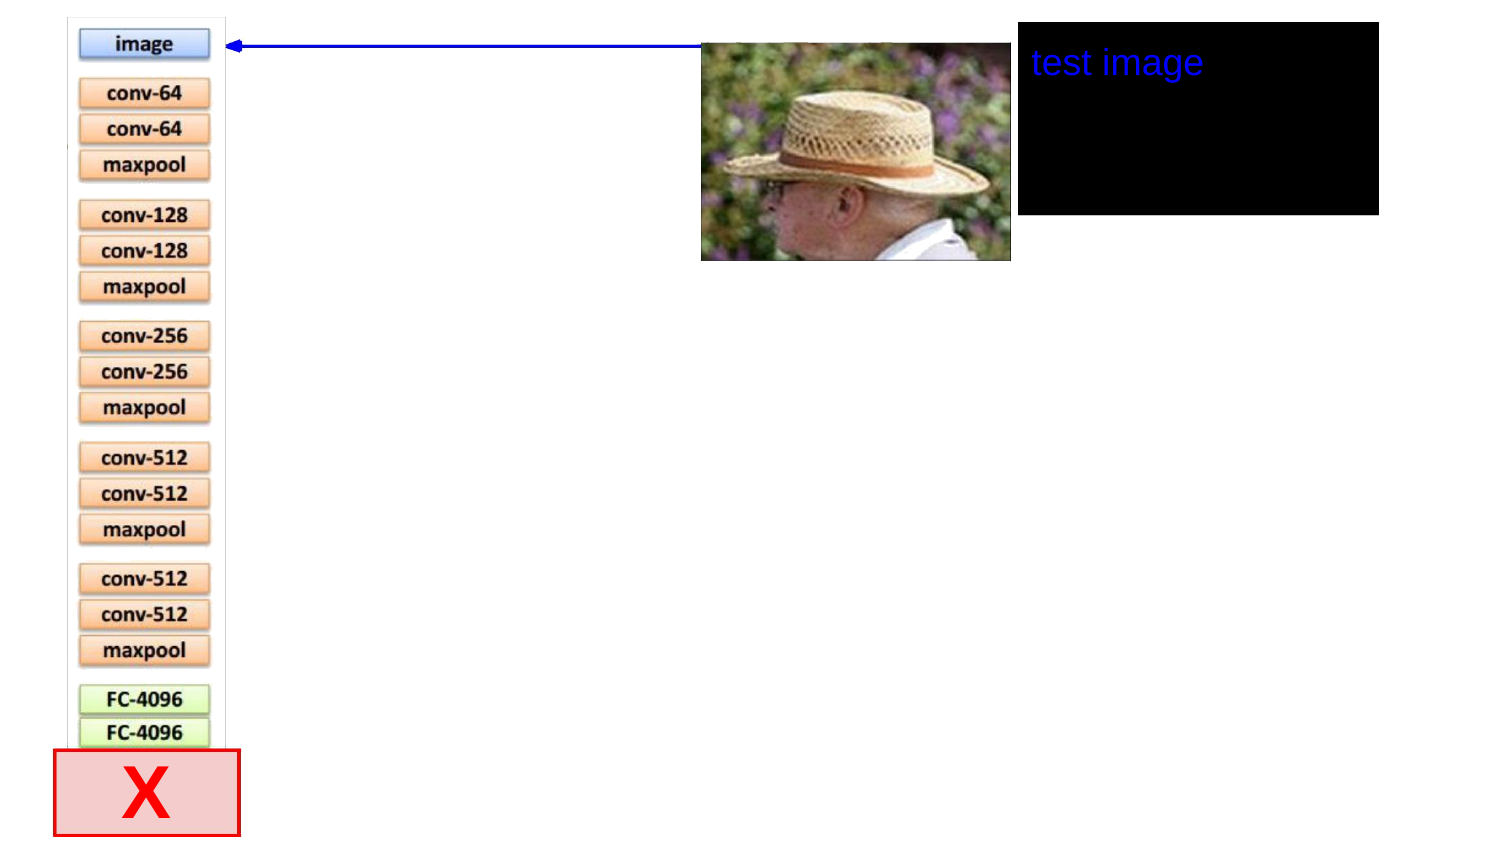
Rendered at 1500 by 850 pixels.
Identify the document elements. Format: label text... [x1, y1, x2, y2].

text X [121, 748, 1350, 834]
text test image [121, 40, 1204, 83]
picture [52, 15, 1381, 837]
